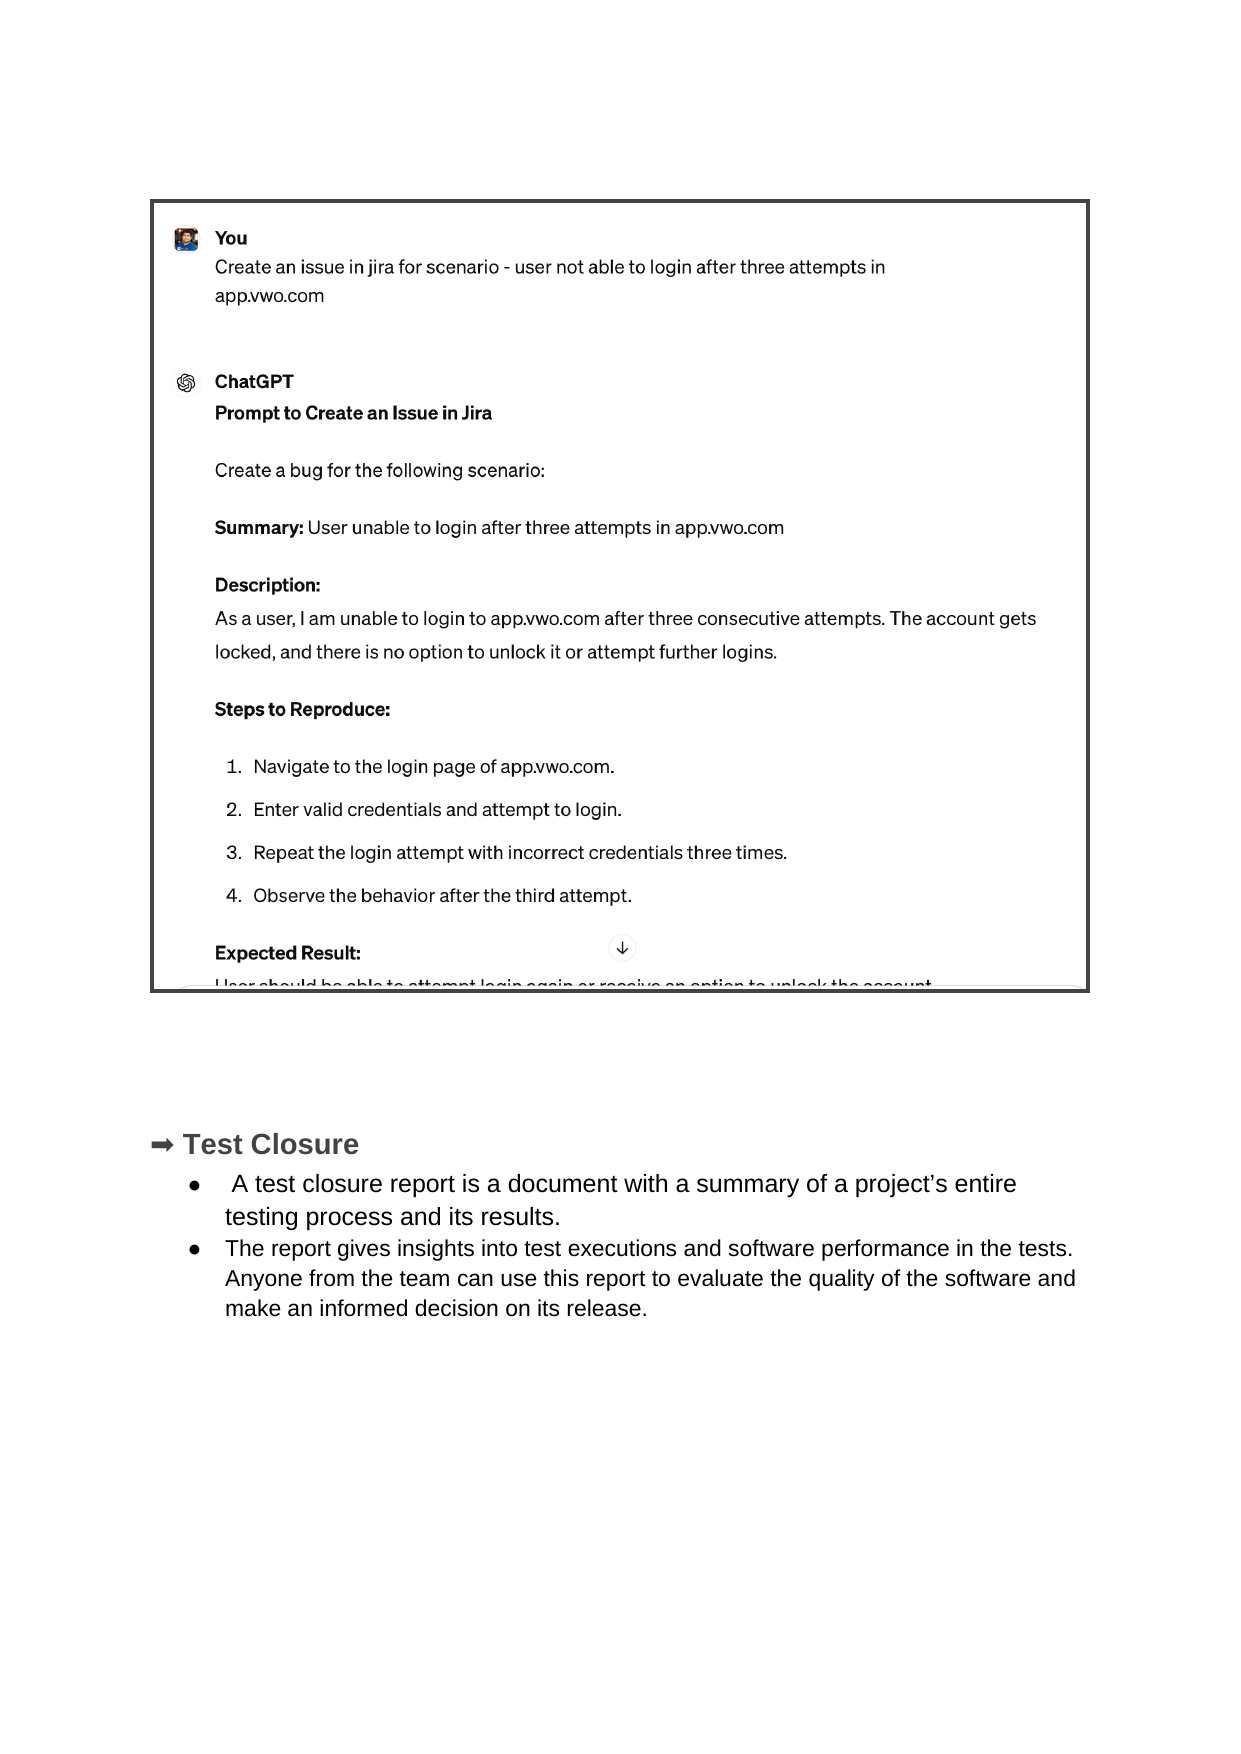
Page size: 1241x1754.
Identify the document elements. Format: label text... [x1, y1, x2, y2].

subtitle ➡️ Test Closure [150, 1127, 1090, 1161]
picture [154, 203, 1086, 989]
list A test closure report is a document with a summary of a project’s entire testing process and its results. [187, 1169, 1090, 1231]
list The report gives insights into test executions and software performance in the tests. Anyone from the team can use this report to evaluate the quality of the software and make an informed decision on its release. [187, 1235, 1090, 1322]
